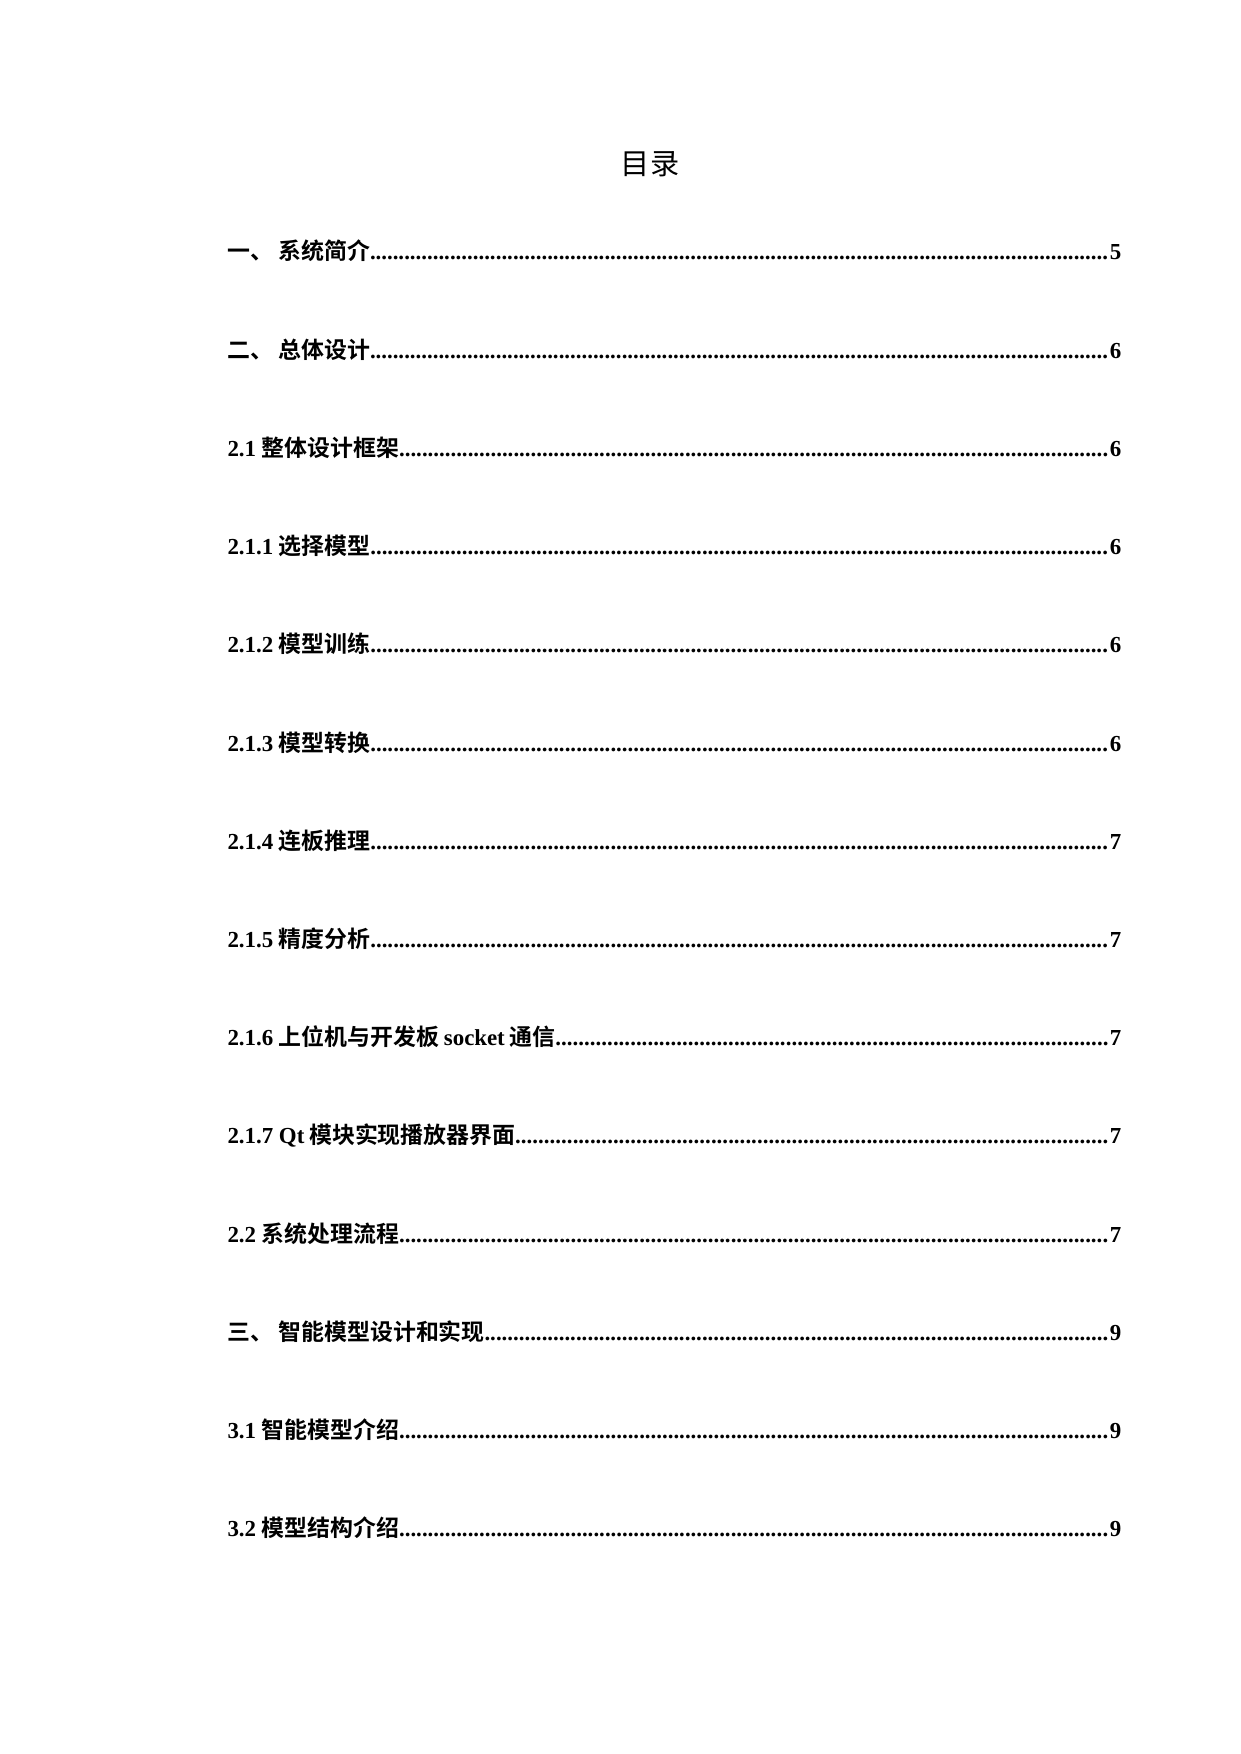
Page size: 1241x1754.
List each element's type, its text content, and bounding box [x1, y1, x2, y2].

text 目录 [177, 129, 1122, 194]
text 二、 总体设计 6 [227, 316, 1122, 381]
text 2.1 整体设计框架 6 [227, 414, 1122, 479]
text 2.2 系统处理流程 7 [227, 1200, 1122, 1265]
text 2.1.1 选择模型 6 [227, 512, 1122, 577]
text 2.1.4 连板推理 7 [227, 807, 1122, 872]
text 三、 智能模型设计和实现 9 [227, 1298, 1122, 1363]
text 3.1 智能模型介绍 9 [227, 1396, 1122, 1461]
text 2.1.2 模型训练 6 [227, 610, 1122, 675]
text 一、 系统简介 5 [227, 217, 1122, 282]
text 3.2 模型结构介绍 9 [227, 1494, 1122, 1559]
text 2.1.6 上位机与开发板socket通信 7 [227, 1003, 1122, 1068]
text 2.1.5 精度分析 7 [227, 905, 1122, 970]
text 2.1.3 模型转换 6 [227, 708, 1122, 773]
text 2.1.7 Qt模块实现播放器界面 7 [227, 1101, 1122, 1166]
